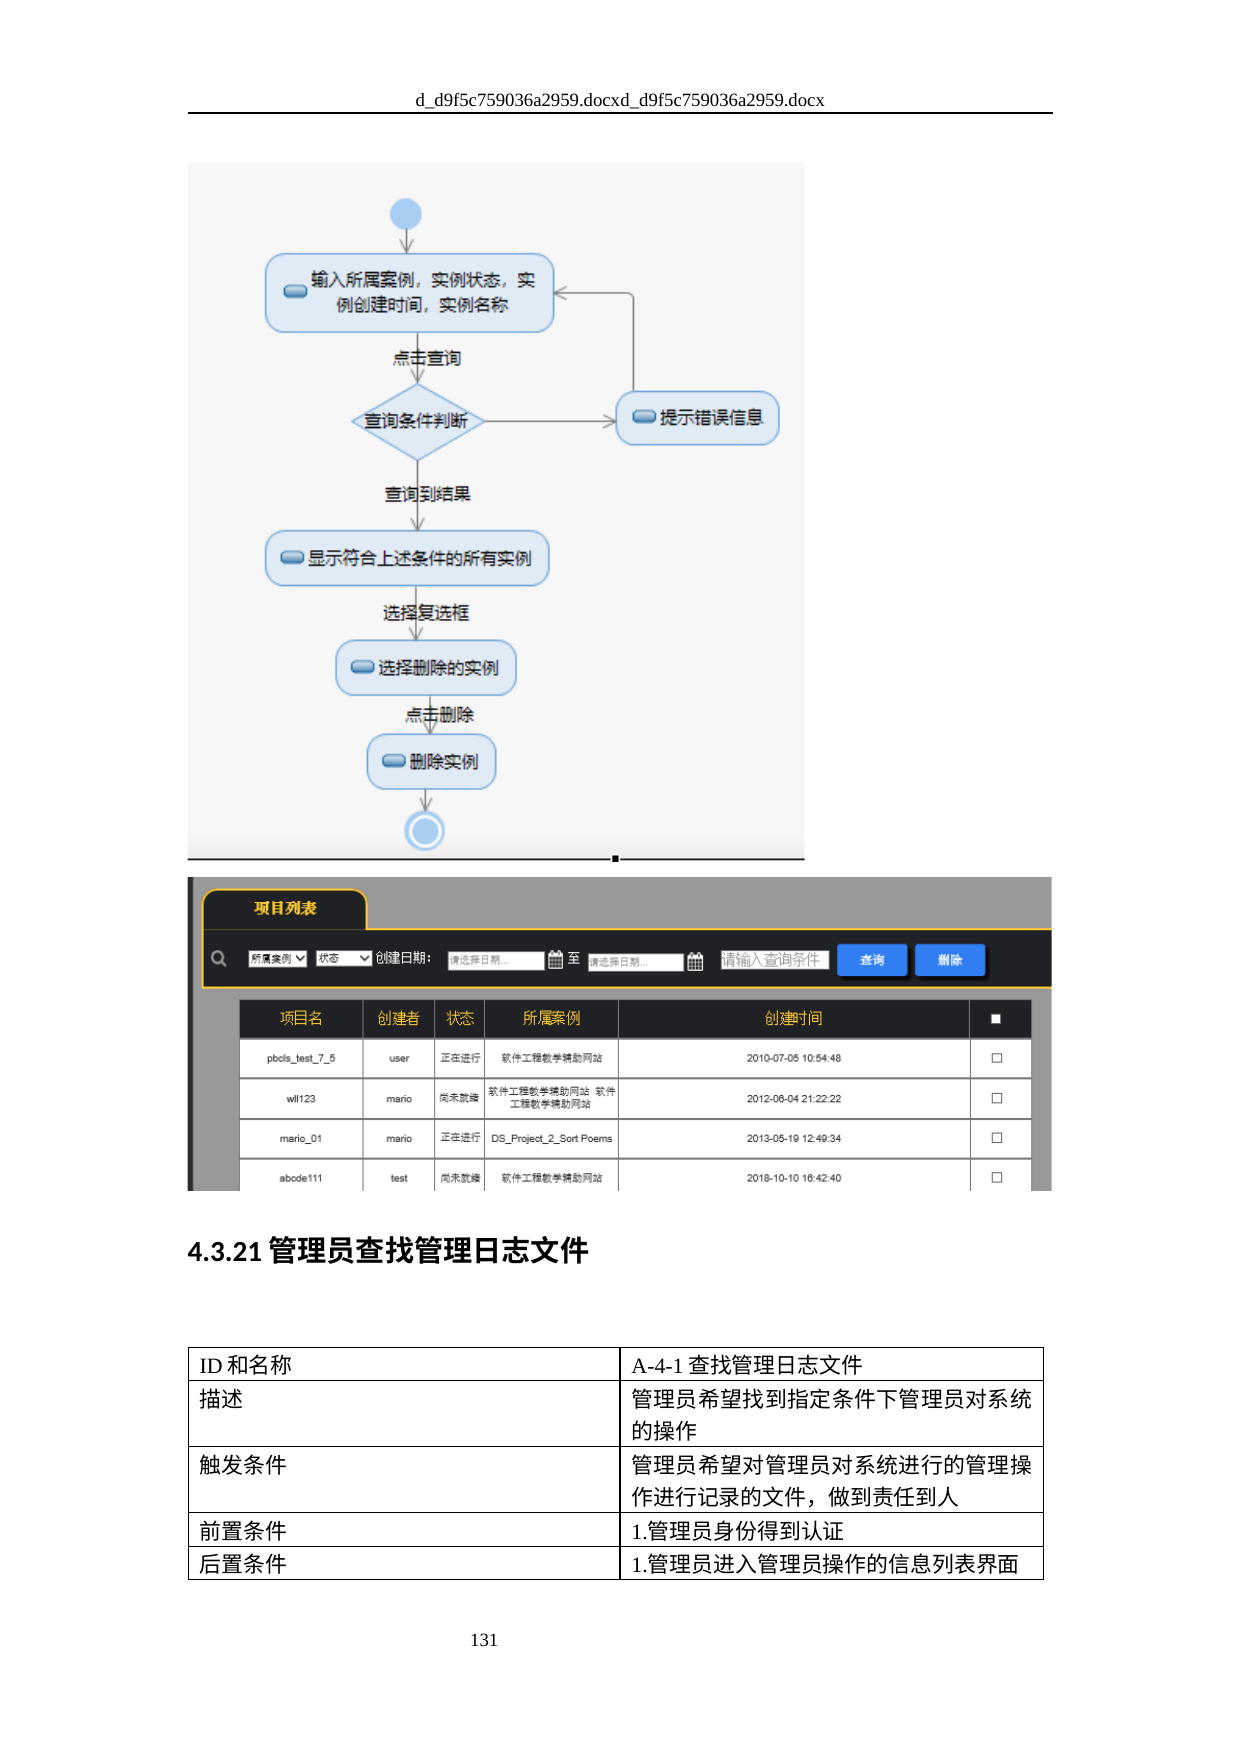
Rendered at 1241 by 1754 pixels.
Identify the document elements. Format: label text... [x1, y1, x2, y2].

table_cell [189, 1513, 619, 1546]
subtitle 4.3.21管理员查找管理日志文件 [187, 1217, 1053, 1282]
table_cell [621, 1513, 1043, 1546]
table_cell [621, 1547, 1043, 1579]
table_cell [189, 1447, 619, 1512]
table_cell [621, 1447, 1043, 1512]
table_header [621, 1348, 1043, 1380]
picture [187, 162, 805, 862]
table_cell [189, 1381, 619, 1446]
picture [187, 877, 1052, 1191]
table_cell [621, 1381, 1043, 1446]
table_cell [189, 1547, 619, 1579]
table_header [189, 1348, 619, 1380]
